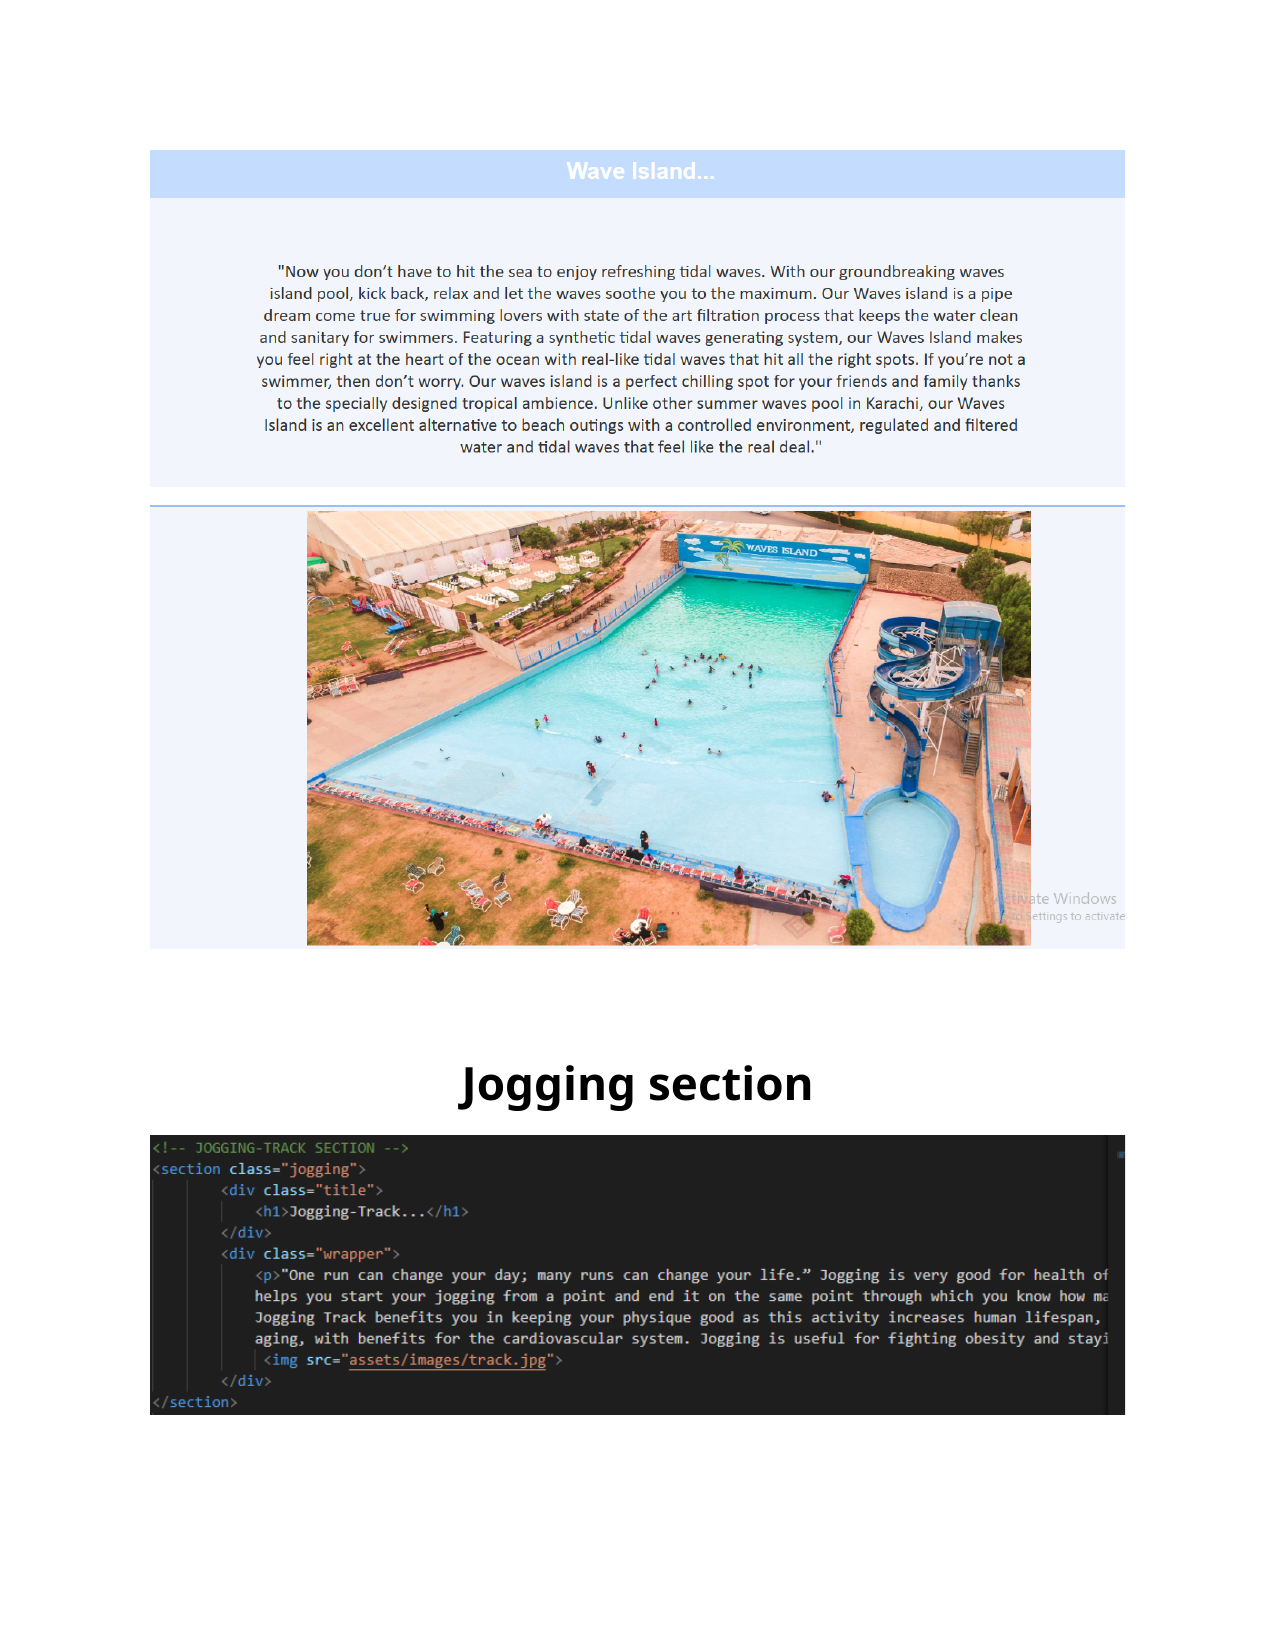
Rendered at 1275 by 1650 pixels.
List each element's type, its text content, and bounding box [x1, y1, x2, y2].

picture [150, 505, 1125, 949]
text Jogging section [150, 1052, 1125, 1114]
picture [150, 150, 1125, 487]
picture [150, 1135, 1125, 1415]
